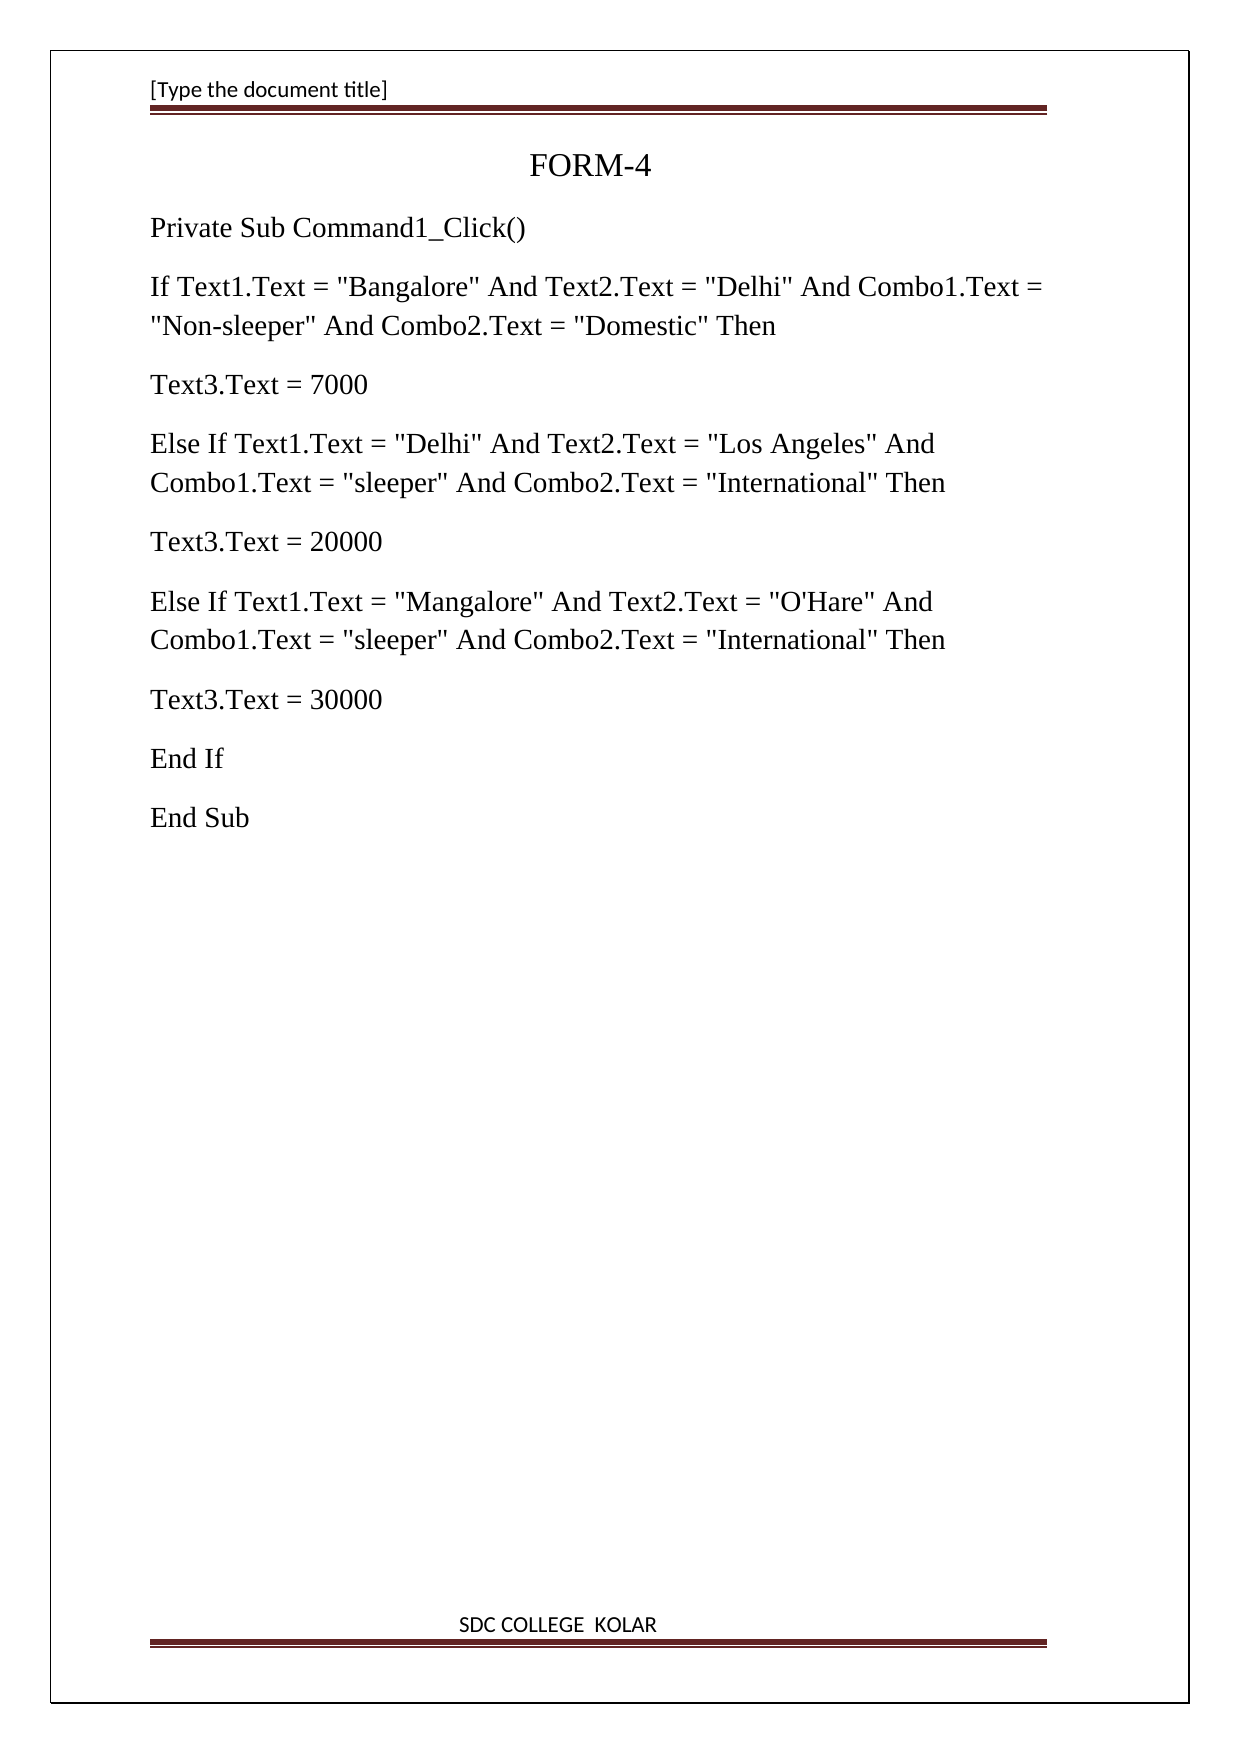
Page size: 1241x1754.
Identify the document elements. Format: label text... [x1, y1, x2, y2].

text FORM-4 [150, 145, 1047, 183]
text Text3.Text = 30000 [150, 682, 1047, 715]
text Text3.Text = 20000 [150, 524, 1047, 558]
text Private Sub Command1_Click() [150, 210, 1047, 243]
text End If [150, 741, 1047, 775]
text Else If Text1.Text = "Mangalore" And Text2.Text = "O'Hare" And Combo1.Text = "sleeper" And Combo2.Text = "International" Then [150, 584, 1047, 656]
text Text3.Text = 7000 [150, 367, 1047, 401]
text Else If Text1.Text = "Delhi" And Text2.Text = "Los Angeles" And Combo1.Text = "sleeper" And Combo2.Text = "International" Then [150, 427, 1047, 499]
text End Sub [150, 801, 1047, 834]
text If Text1.Text = "Bangalore" And Text2.Text = "Delhi" And Combo1.Text = "Non-sleeper" And Combo2.Text = "Domestic" Then [150, 269, 1047, 341]
